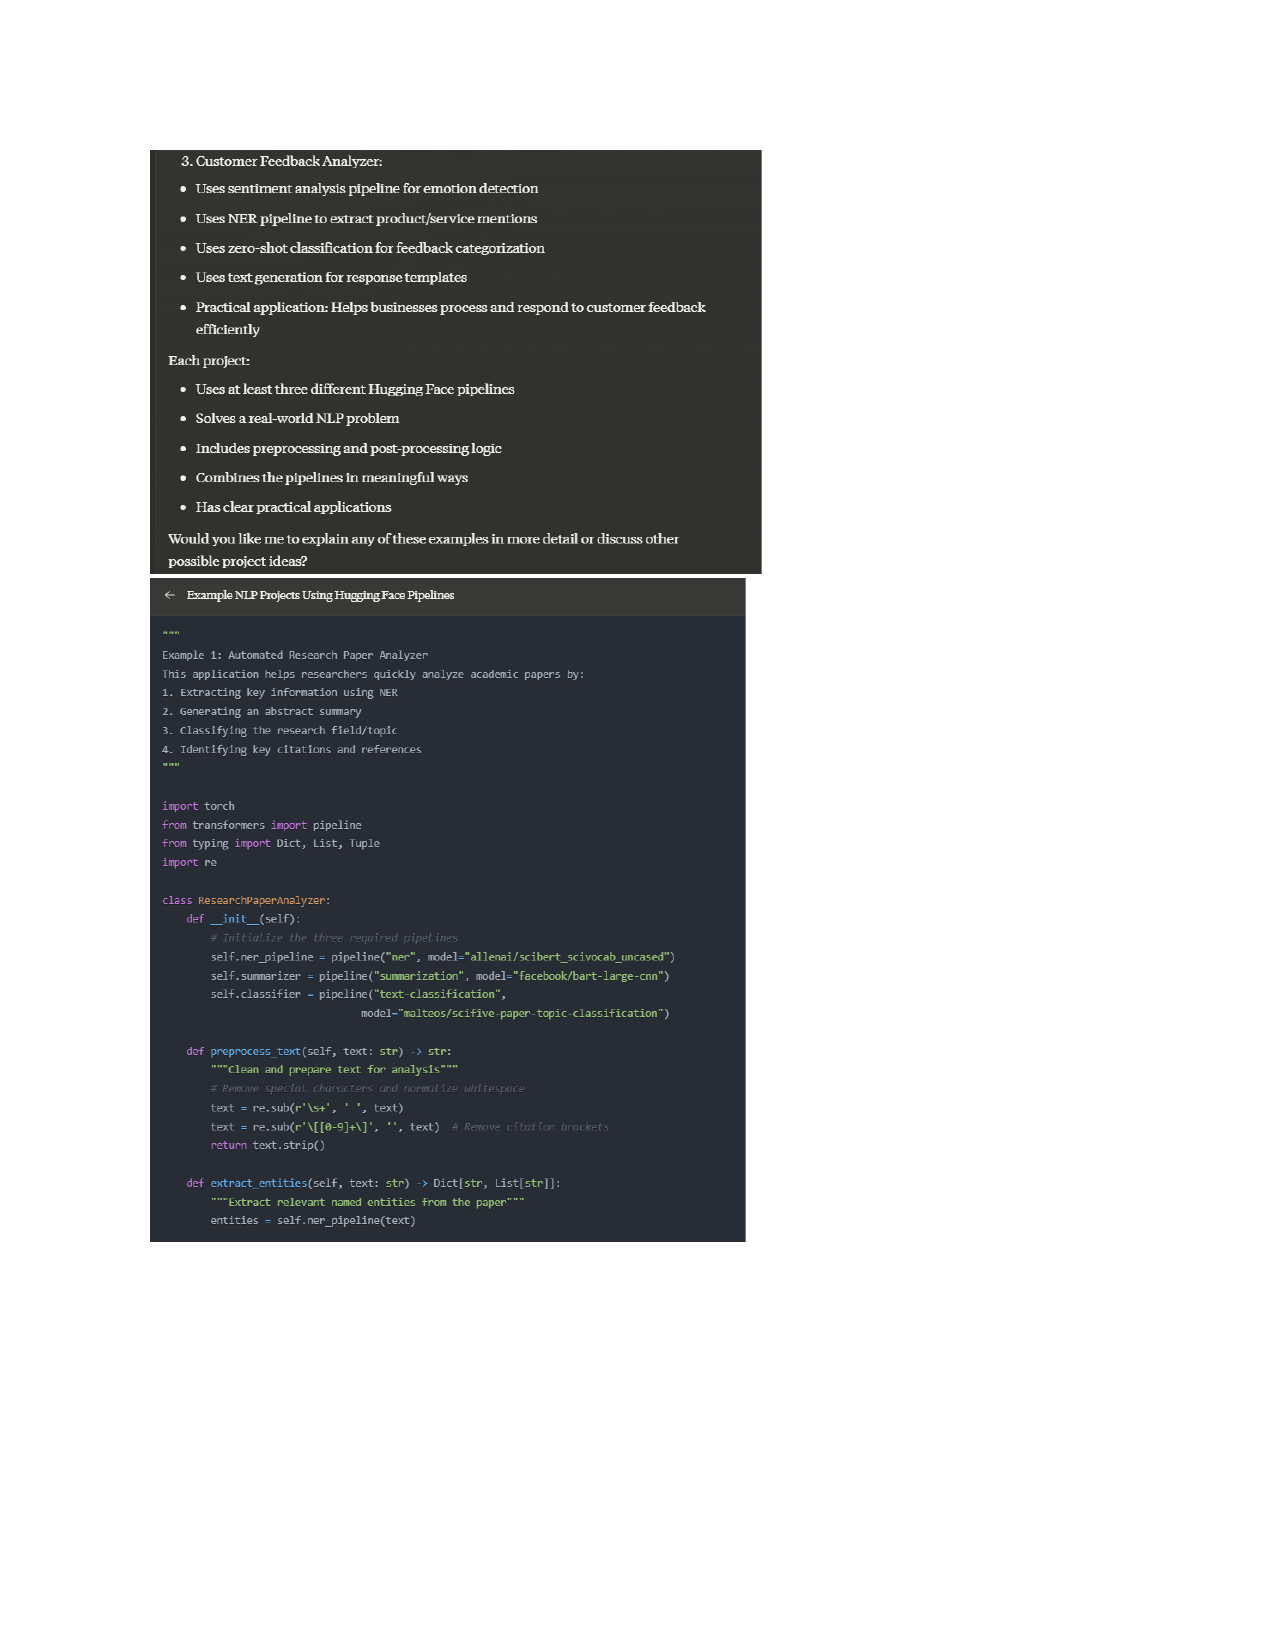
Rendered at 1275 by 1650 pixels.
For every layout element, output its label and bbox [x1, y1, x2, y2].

picture [150, 578, 746, 1242]
picture [150, 150, 762, 574]
text [150, 150, 1125, 1242]
